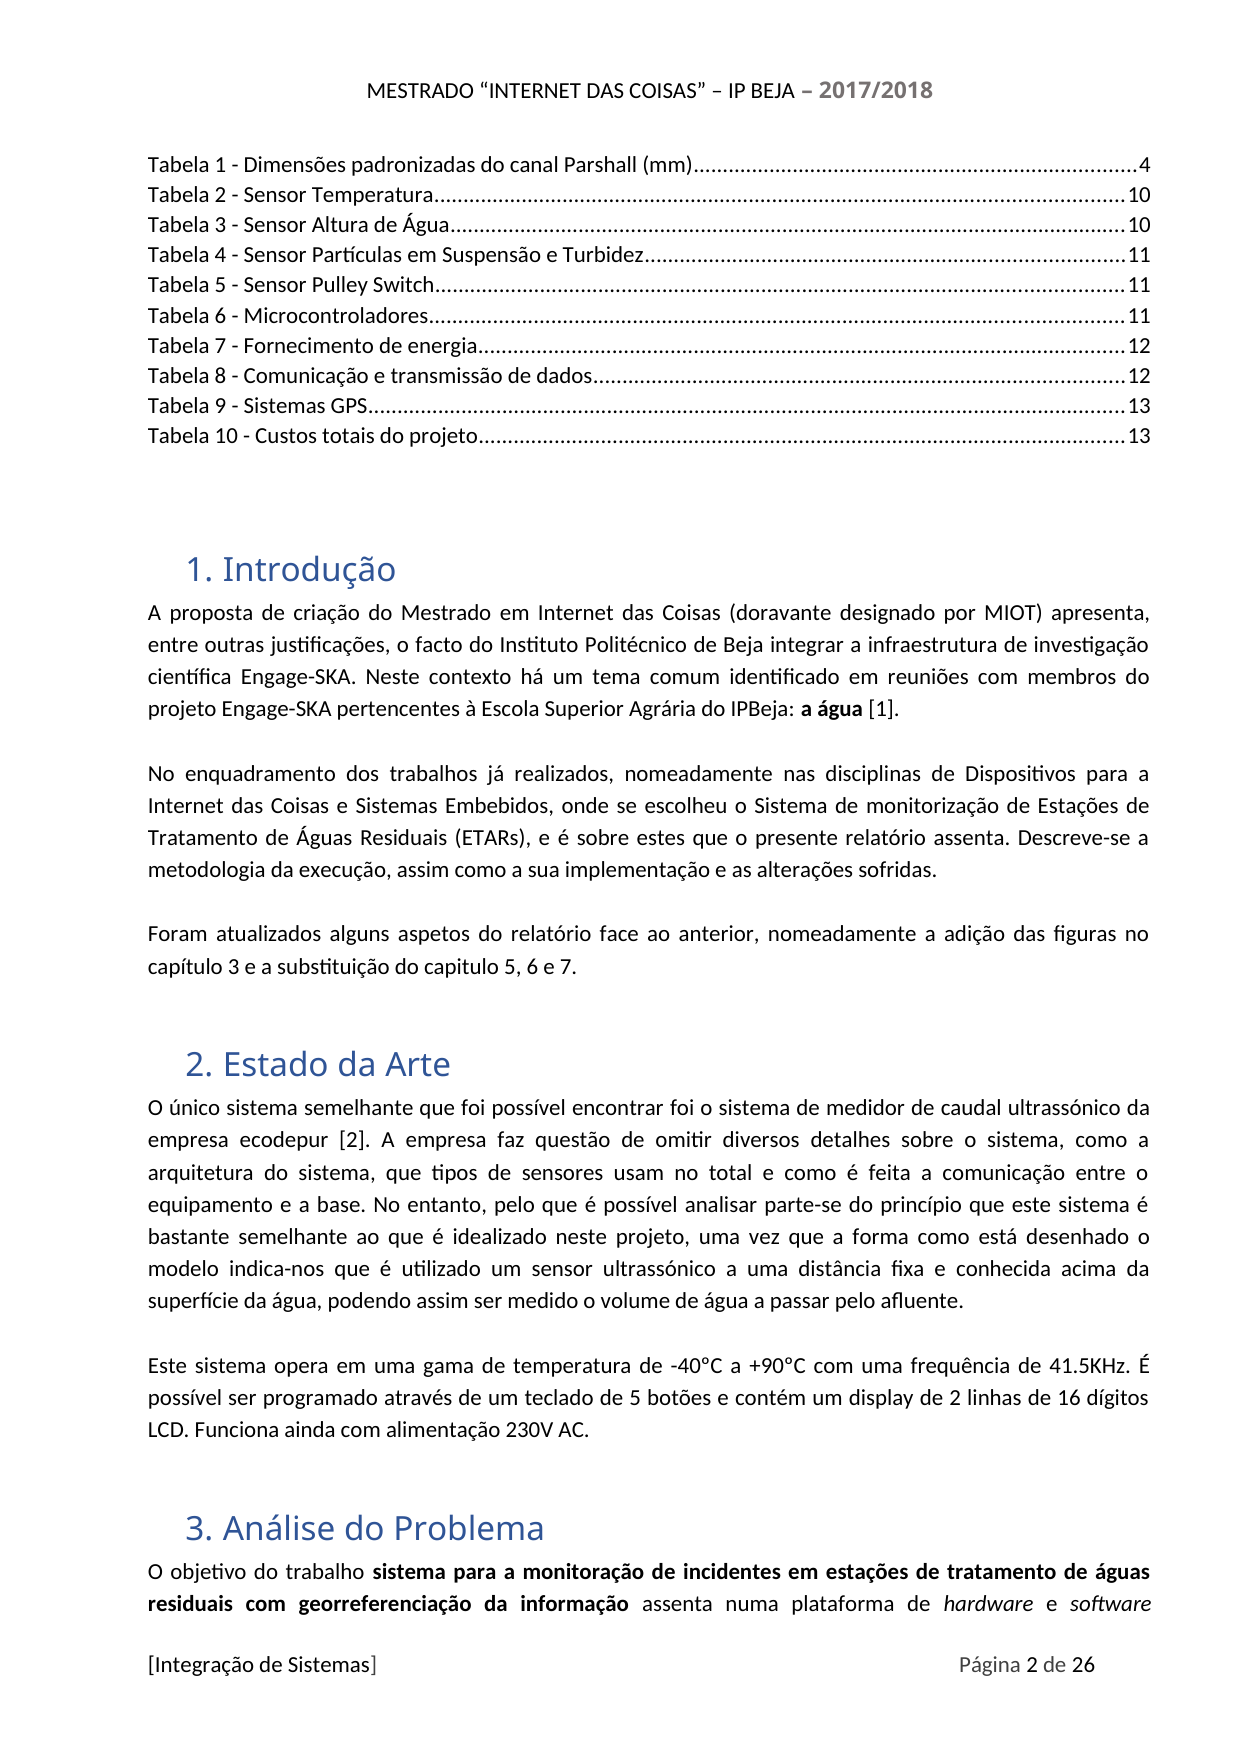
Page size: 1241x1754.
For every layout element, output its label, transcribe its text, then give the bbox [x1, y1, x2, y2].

text Tabela 2 - Sensor Temperatura 10 [148, 180, 1152, 208]
subtitle Análise do Problema [185, 1504, 1152, 1550]
text Tabela 6 - Microcontroladores 11 [148, 301, 1152, 329]
text Tabela 9 - Sistemas GPS 13 [148, 391, 1152, 419]
text No enquadramento dos trabalhos já realizados, nomeadamente nas disciplinas de Dispositivos para a Internet das Coisas e Sistemas Embebidos, onde se escolheu o Sistema de monitorização de Estações de Tratamento de Águas Residuais (ETARs), e é sobre estes que o presente relatório assenta. Descreve-se a metodologia da execução, assim como a sua implementação e as alterações sofridas. [148, 759, 1152, 883]
text Tabela 3 - Sensor Altura de Água 10 [148, 210, 1152, 238]
text Foram atualizados alguns aspetos do relatório face ao anterior, nomeadamente a adição das figuras no capítulo 3 e a substituição do capitulo 5, 6 e 7. [148, 919, 1152, 980]
text A proposta de criação do Mestrado em Internet das Coisas (doravante designado por MIOT) apresenta, entre outras justificações, o facto do Instituto Politécnico de Beja integrar a infraestrutura de investigação científica Engage-SKA. Neste contexto há um tema comum identificado em reuniões com membros do projeto Engage-SKA pertencentes à Escola Superior Agrária do IPBeja: a água [1]. [148, 598, 1152, 722]
text Tabela 5 - Sensor Pulley Switch 11 [148, 271, 1152, 299]
text Este sistema opera em uma gama de temperatura de -40ºC a +90ºC com uma frequência de 41.5KHz. É possível ser programado através de um teclado de 5 botões e contém um display de 2 linhas de 16 dígitos LCD. Funciona ainda com alimentação 230V AC. [148, 1351, 1152, 1443]
text Tabela 4 - Sensor Partículas em Suspensão e Turbidez 11 [148, 240, 1152, 268]
text Tabela 1 - Dimensões padronizadas do canal Parshall (mm) 4 [148, 150, 1152, 178]
text Tabela 10 - Custos totais do projeto 13 [148, 422, 1152, 450]
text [148, 1557, 1152, 1617]
text O único sistema semelhante que foi possível encontrar foi o sistema de medidor de caudal ultrassónico da empresa ecodepur [2]. A empresa faz questão de omitir diversos detalhes sobre o sistema, como a arquitetura do sistema, que tipos de sensores usam no total e como é feita a comunicação entre o equipamento e a base. No entanto, pelo que é possível analisar parte-se do princípio que este sistema é bastante semelhante ao que é idealizado neste projeto, uma vez que a forma como está desenhado o modelo indica-nos que é utilizado um sensor ultrassónico a uma distância fixa e conhecida acima da superfície da água, podendo assim ser medido o volume de água a passar pelo afluente. [148, 1093, 1152, 1314]
subtitle Introdução [185, 546, 1152, 591]
subtitle Estado da Arte [185, 1041, 1152, 1087]
text Tabela 7 - Fornecimento de energia 12 [148, 331, 1152, 359]
text Tabela 8 - Comunicação e transmissão de dados 12 [148, 361, 1152, 389]
